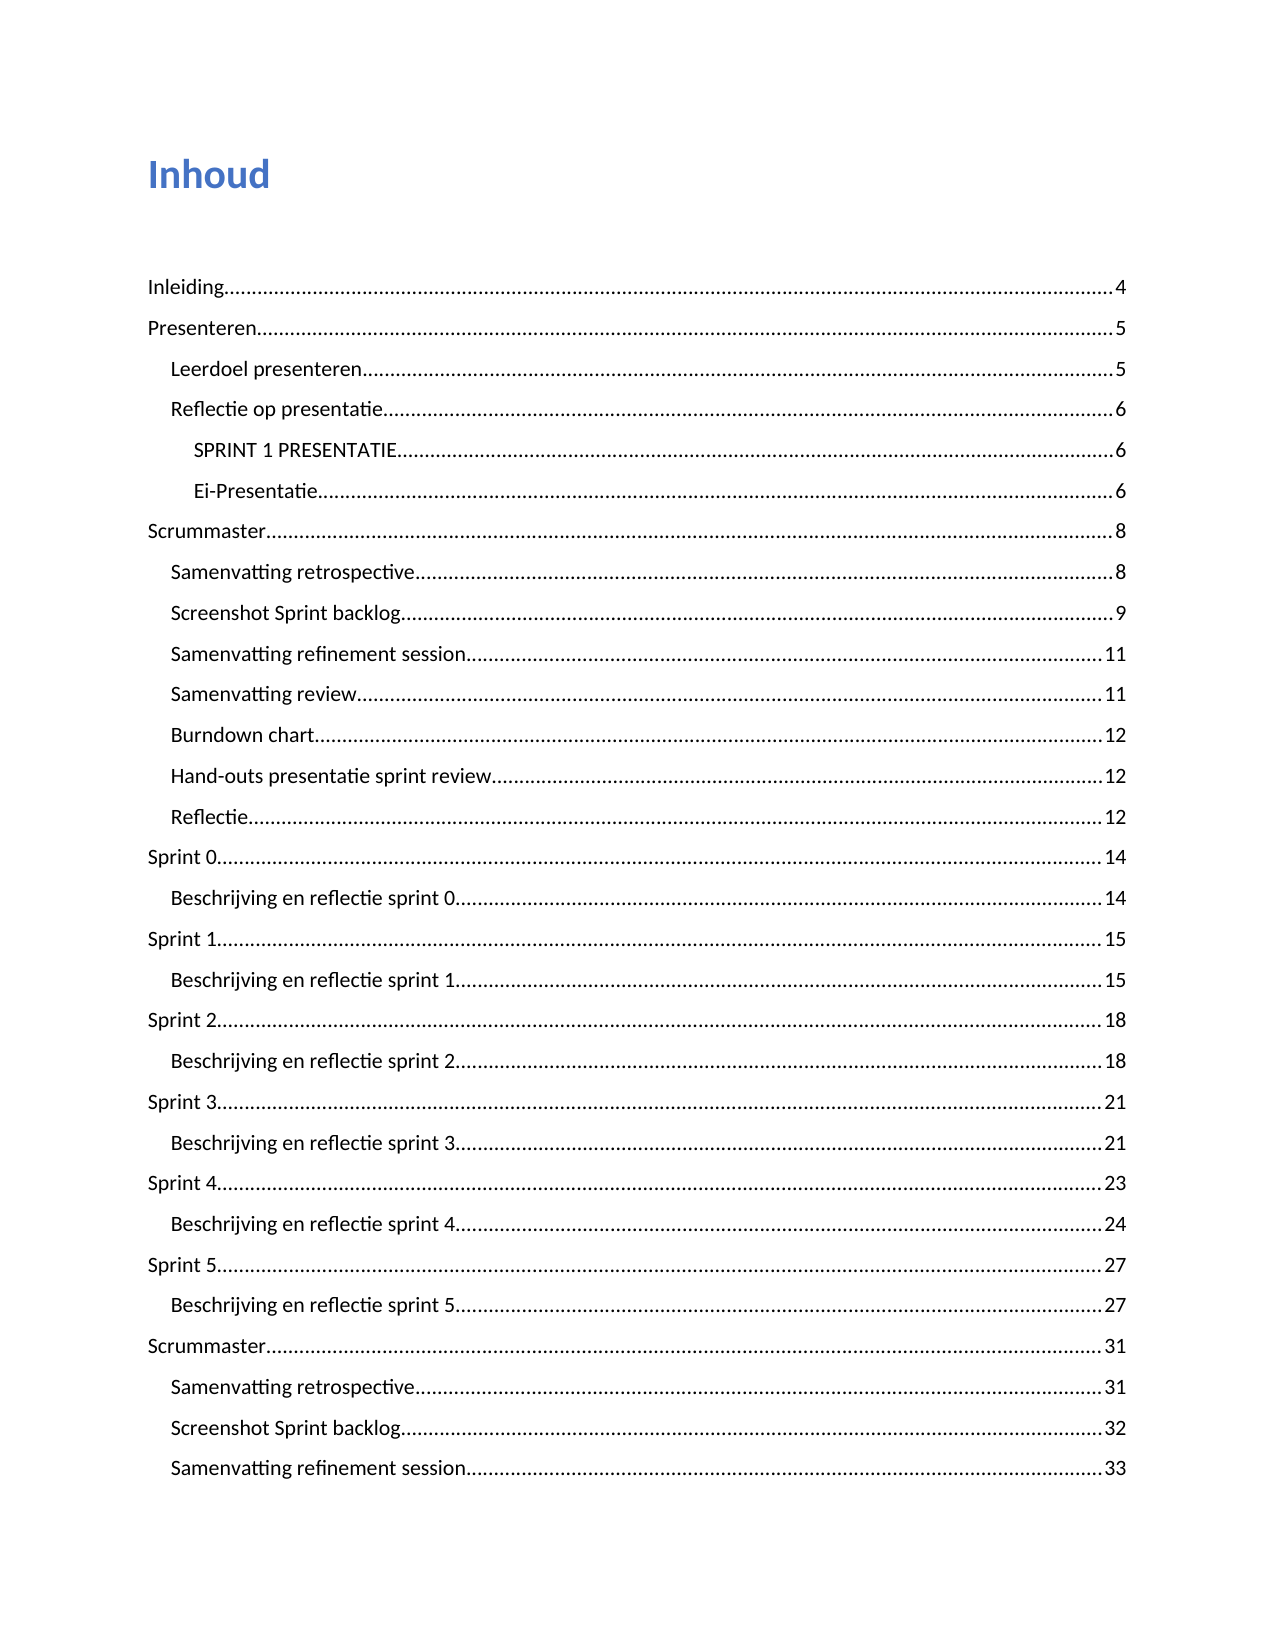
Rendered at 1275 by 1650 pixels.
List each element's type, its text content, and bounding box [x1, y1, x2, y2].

text Inhoud [148, 148, 1127, 198]
